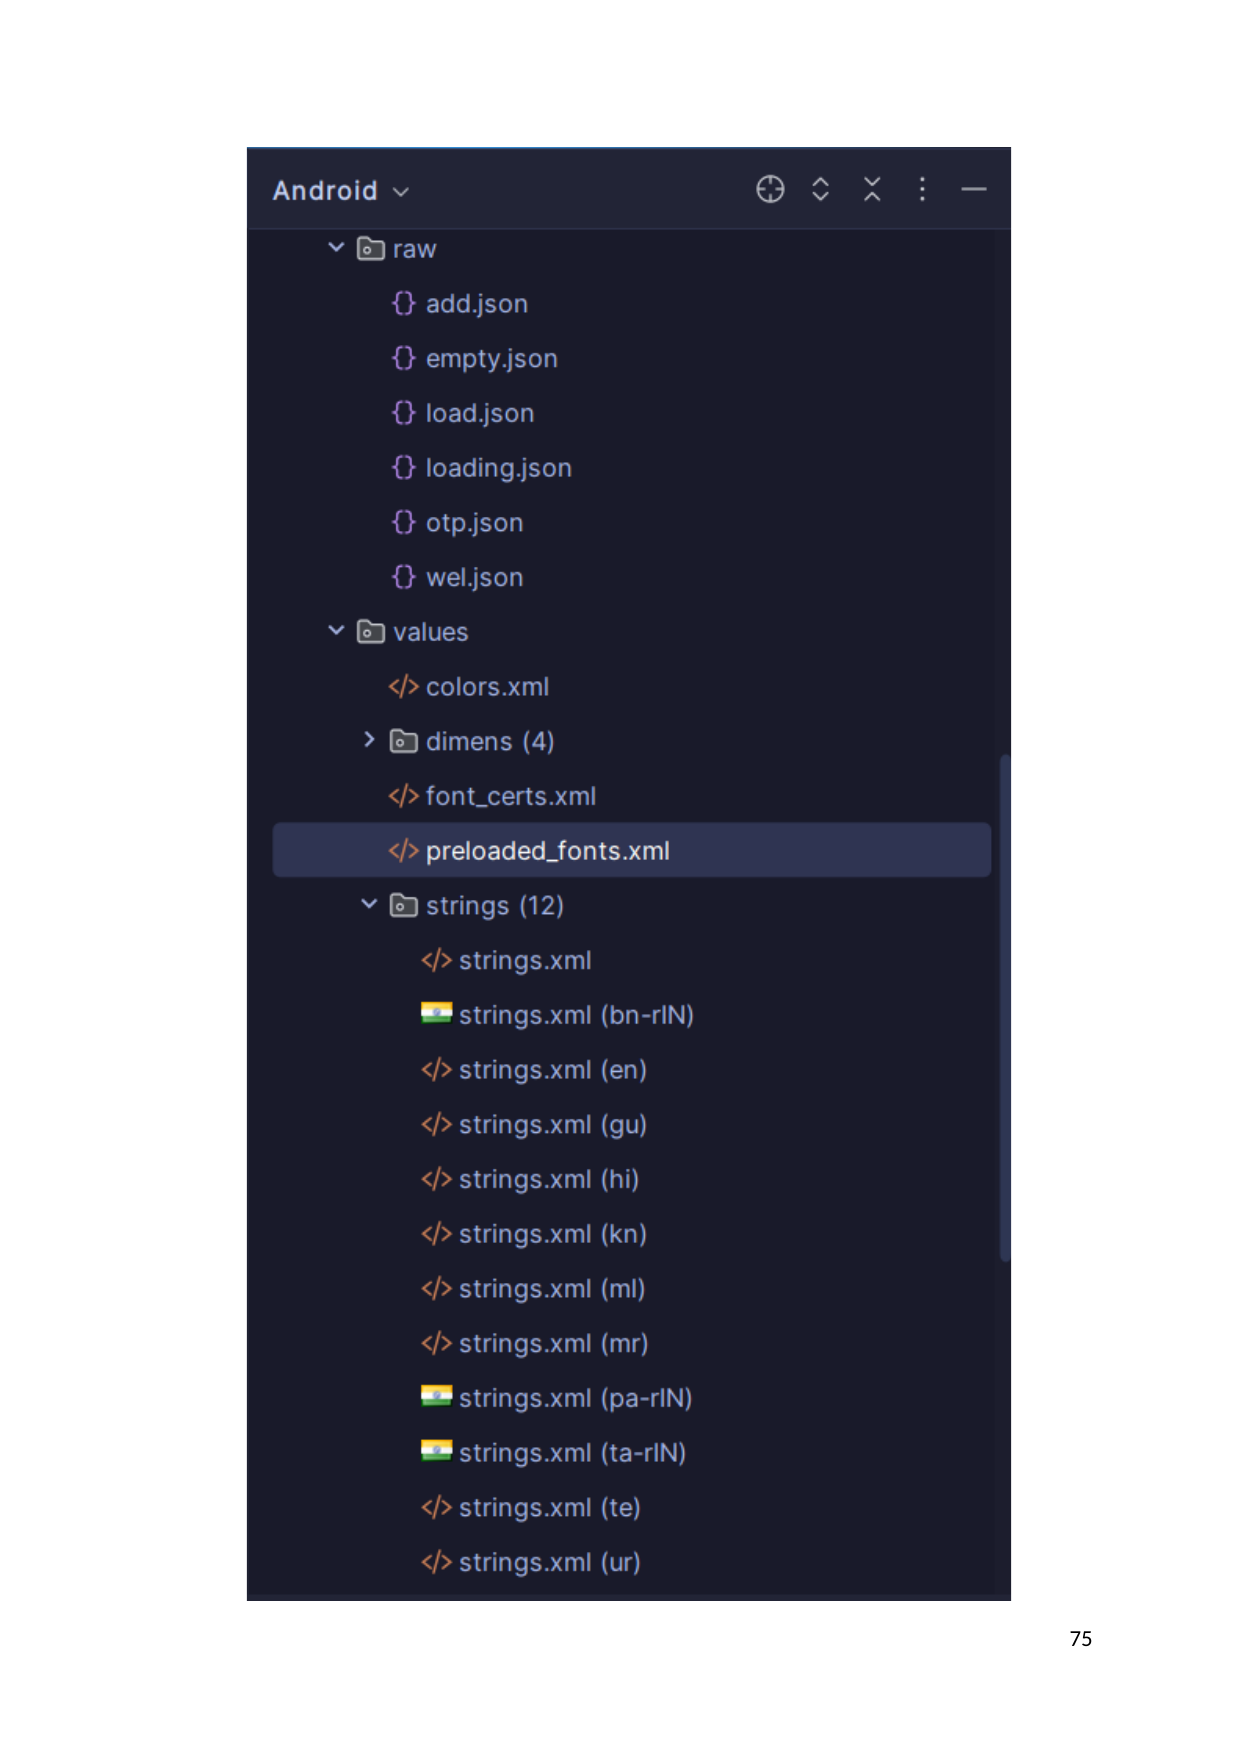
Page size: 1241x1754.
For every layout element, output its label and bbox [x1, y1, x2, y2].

picture [246, 147, 1012, 1601]
